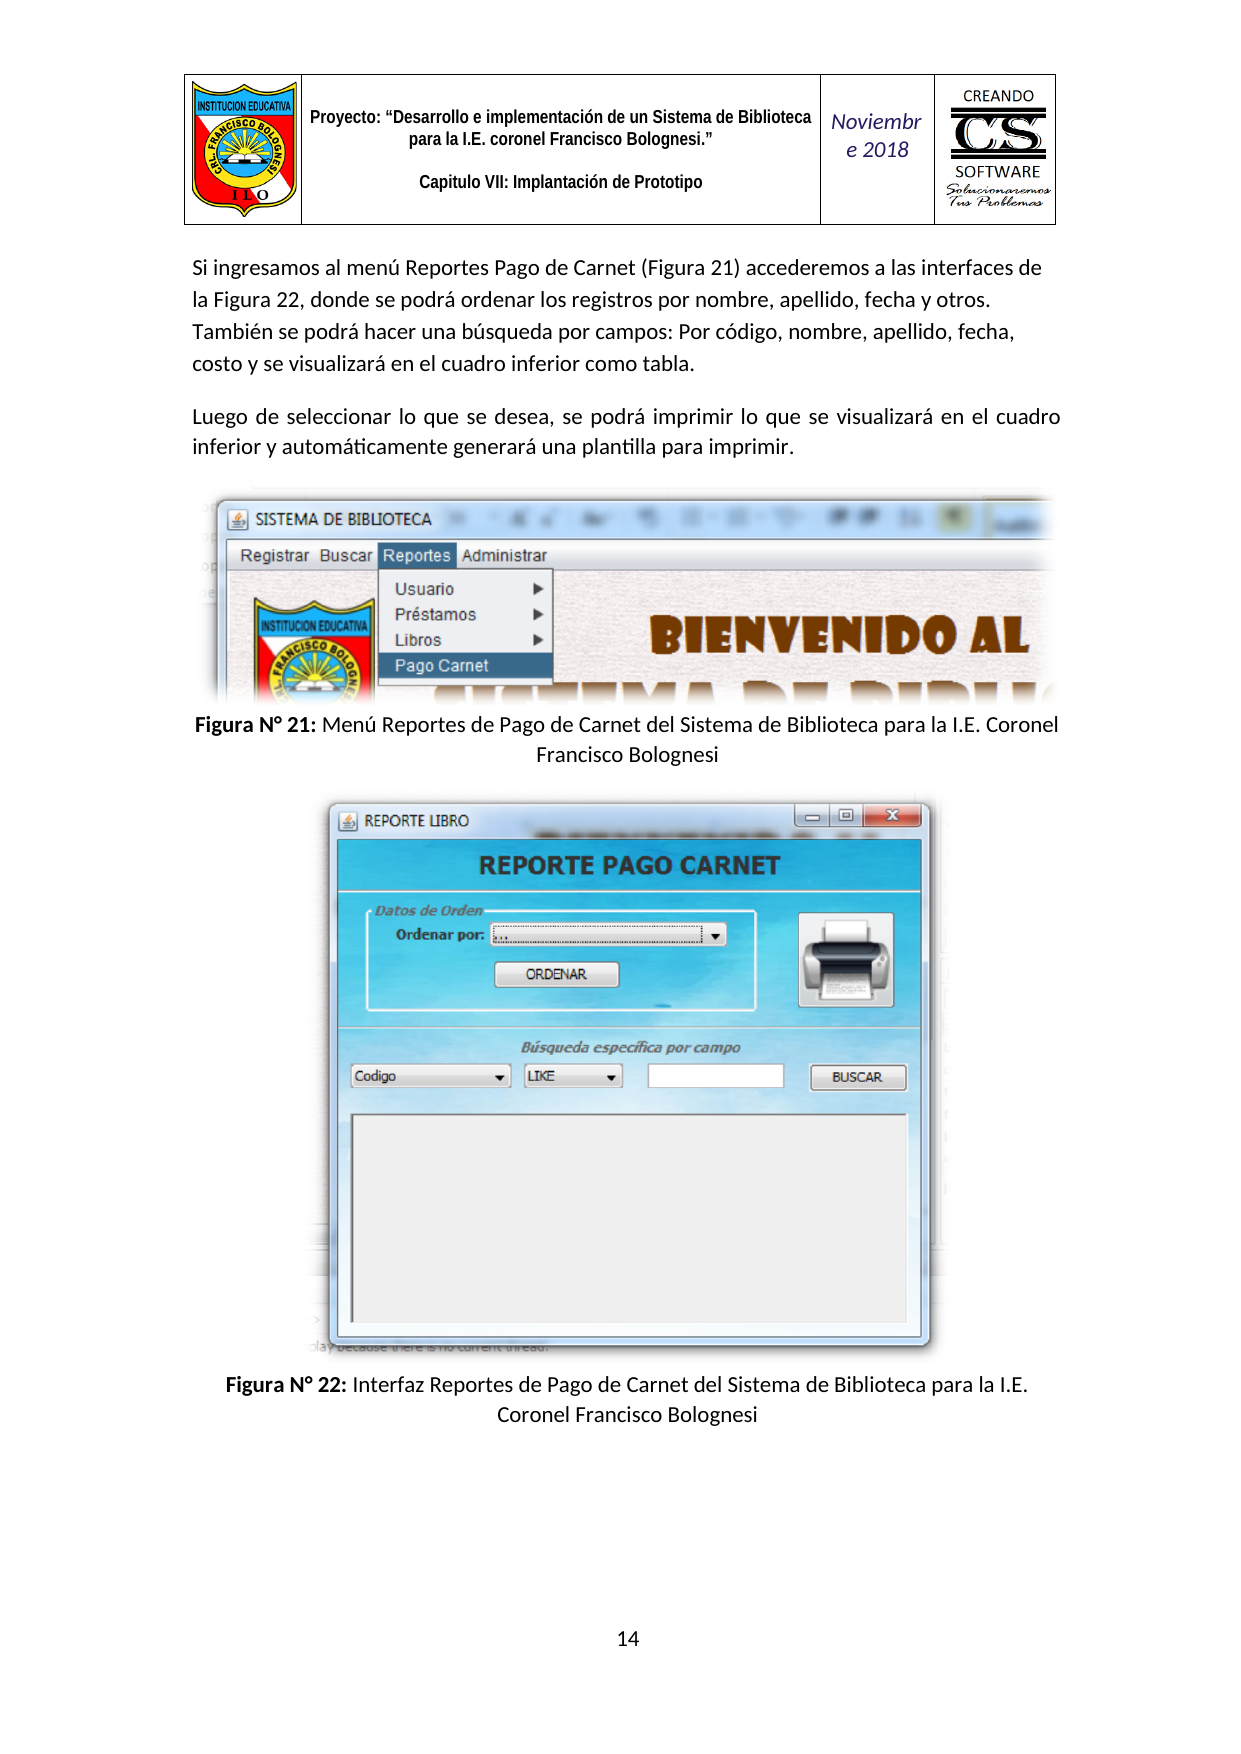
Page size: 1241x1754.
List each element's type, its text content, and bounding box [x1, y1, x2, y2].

text Figura N° 21: Menú Reportes de Pago de Carnet del Sistema de Biblioteca para la I.E. Coronel Francisco Bolognesi [192, 710, 1063, 768]
picture [333, 816, 923, 1341]
text Figura N° 22: Interfaz Reportes de Pago de Carnet del Sistema de Biblioteca para la I.E. Coronel Francisco Bolognesi [192, 1370, 1063, 1429]
picture [225, 508, 1031, 679]
picture [946, 85, 1053, 210]
text Si ingresamos al menú Reportes Pago de Carnet (Figura 21) accederemos a las interfaces de la Figura 22, donde se podrá ordenar los registros por nombre, apellido, fecha y otros. También se podrá hacer una búsqueda por campos: Por código, nombre, apellido, fecha, costo y se visualizará en el cuadro inferior como tabla. [192, 253, 1063, 377]
text Luego de seleccionar lo que se desea, se podrá imprimir lo que se visualizará en el cuadro inferior y automáticamente generará una plantilla para imprimir. [192, 402, 1063, 461]
picture [192, 81, 297, 217]
